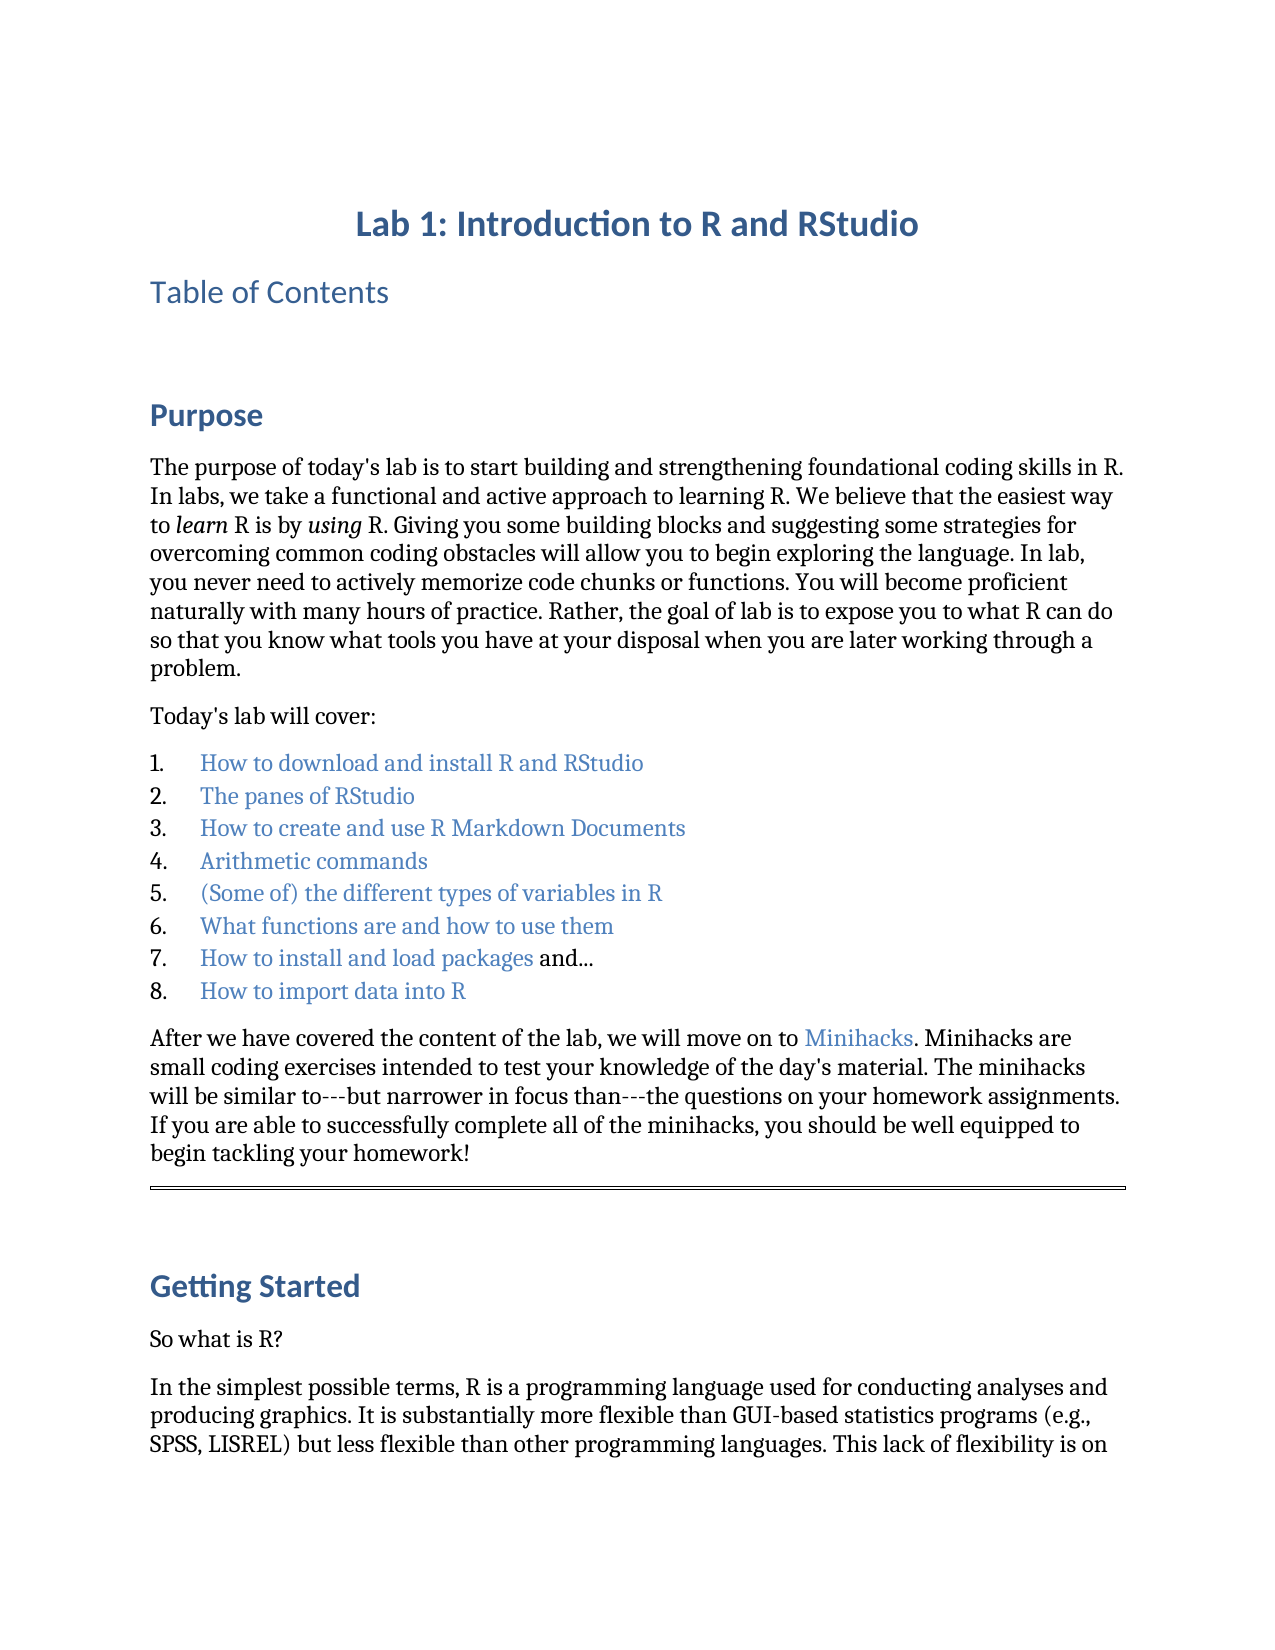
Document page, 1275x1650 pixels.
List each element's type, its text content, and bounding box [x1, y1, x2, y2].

list How to install and load packages and... [150, 944, 1125, 973]
text So what is R? [150, 1325, 1125, 1354]
subtitle Purpose [150, 393, 1125, 434]
list How to create and use R Markdown Documents [150, 814, 1125, 843]
list What functions are and how to use them [150, 912, 1125, 941]
text After we have covered the content of the lab, we will move on to Minihacks. Minihacks are small coding exercises intended to test your knowledge of the day's material. The minihacks will be similar to---but narrower in focus than---the questions on your homework assignments. If you are able to successfully complete all of the minihacks, you should be well equipped to begin tackling your homework! [150, 1024, 1125, 1168]
text Today's lab will cover: [150, 702, 1125, 731]
list How to import data into R [150, 977, 1125, 1006]
text The purpose of today's lab is to start building and strengthening foundational coding skills in R. In labs, we take a functional and active approach to learning R. We believe that the easiest way to learn R is by using R. Giving you some building blocks and suggesting some strategies for overcoming common coding obstacles will allow you to begin exploring the language. In lab, you never need to actively memorize code chunks or functions. You will become proficient naturally with many hours of practice. Rather, the goal of lab is to expose you to what R can do so that you know what tools you have at your disposal when you are later working through a problem. [150, 453, 1125, 683]
list How to download and install R and RStudio [150, 749, 1125, 778]
list The panes of RStudio [150, 782, 1125, 811]
title Lab 1: Introduction to R and RStudio [150, 200, 1125, 246]
list (Some of) the different types of variables in R [150, 879, 1125, 908]
list Arithmetic commands [150, 847, 1125, 876]
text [150, 1372, 1125, 1459]
subtitle Getting Started [150, 1266, 1125, 1306]
